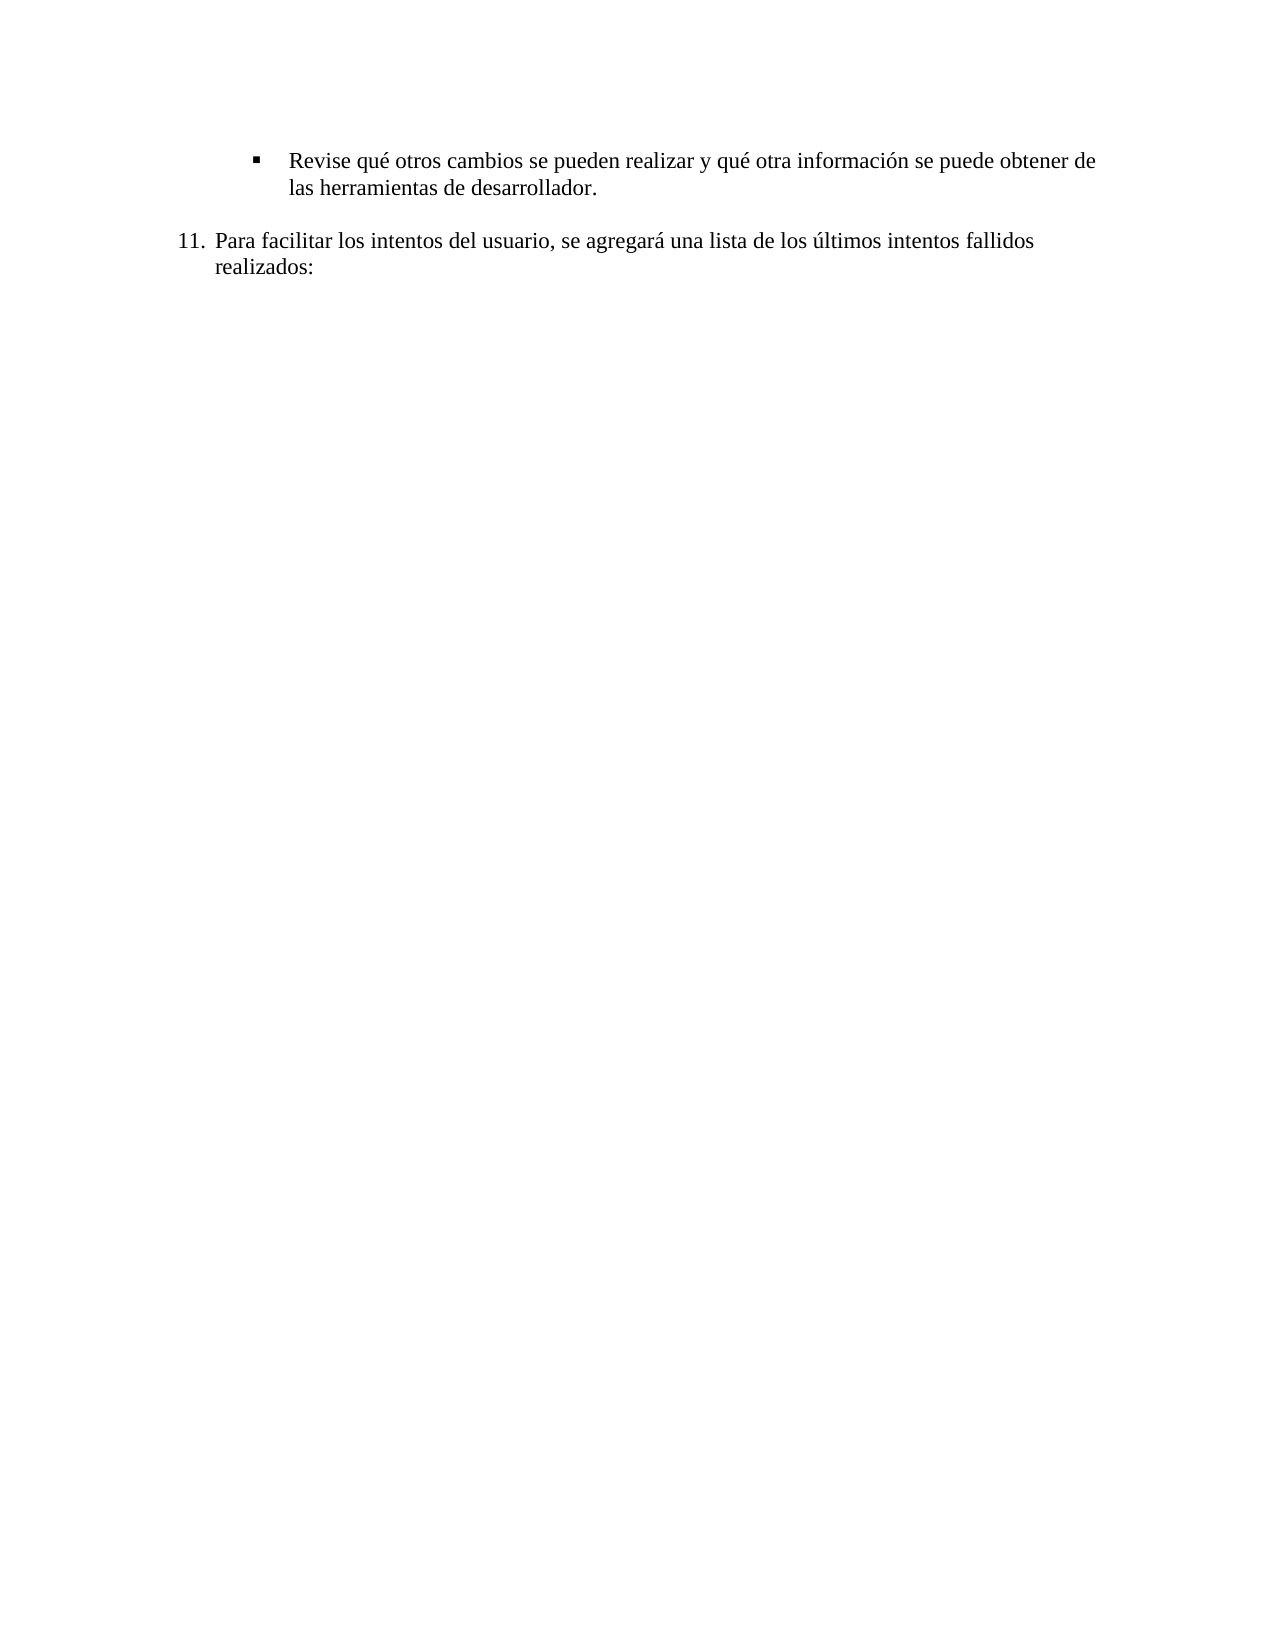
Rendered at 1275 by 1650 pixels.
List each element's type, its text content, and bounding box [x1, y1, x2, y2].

list Revise qué otros cambios se pueden realizar y qué otra información se puede obtener de las herramientas de desarrollador. [251, 148, 1098, 200]
list Para facilitar los intentos del usuario, se agregará una lista de los últimos intentos fallidos realizados: [177, 227, 1098, 279]
